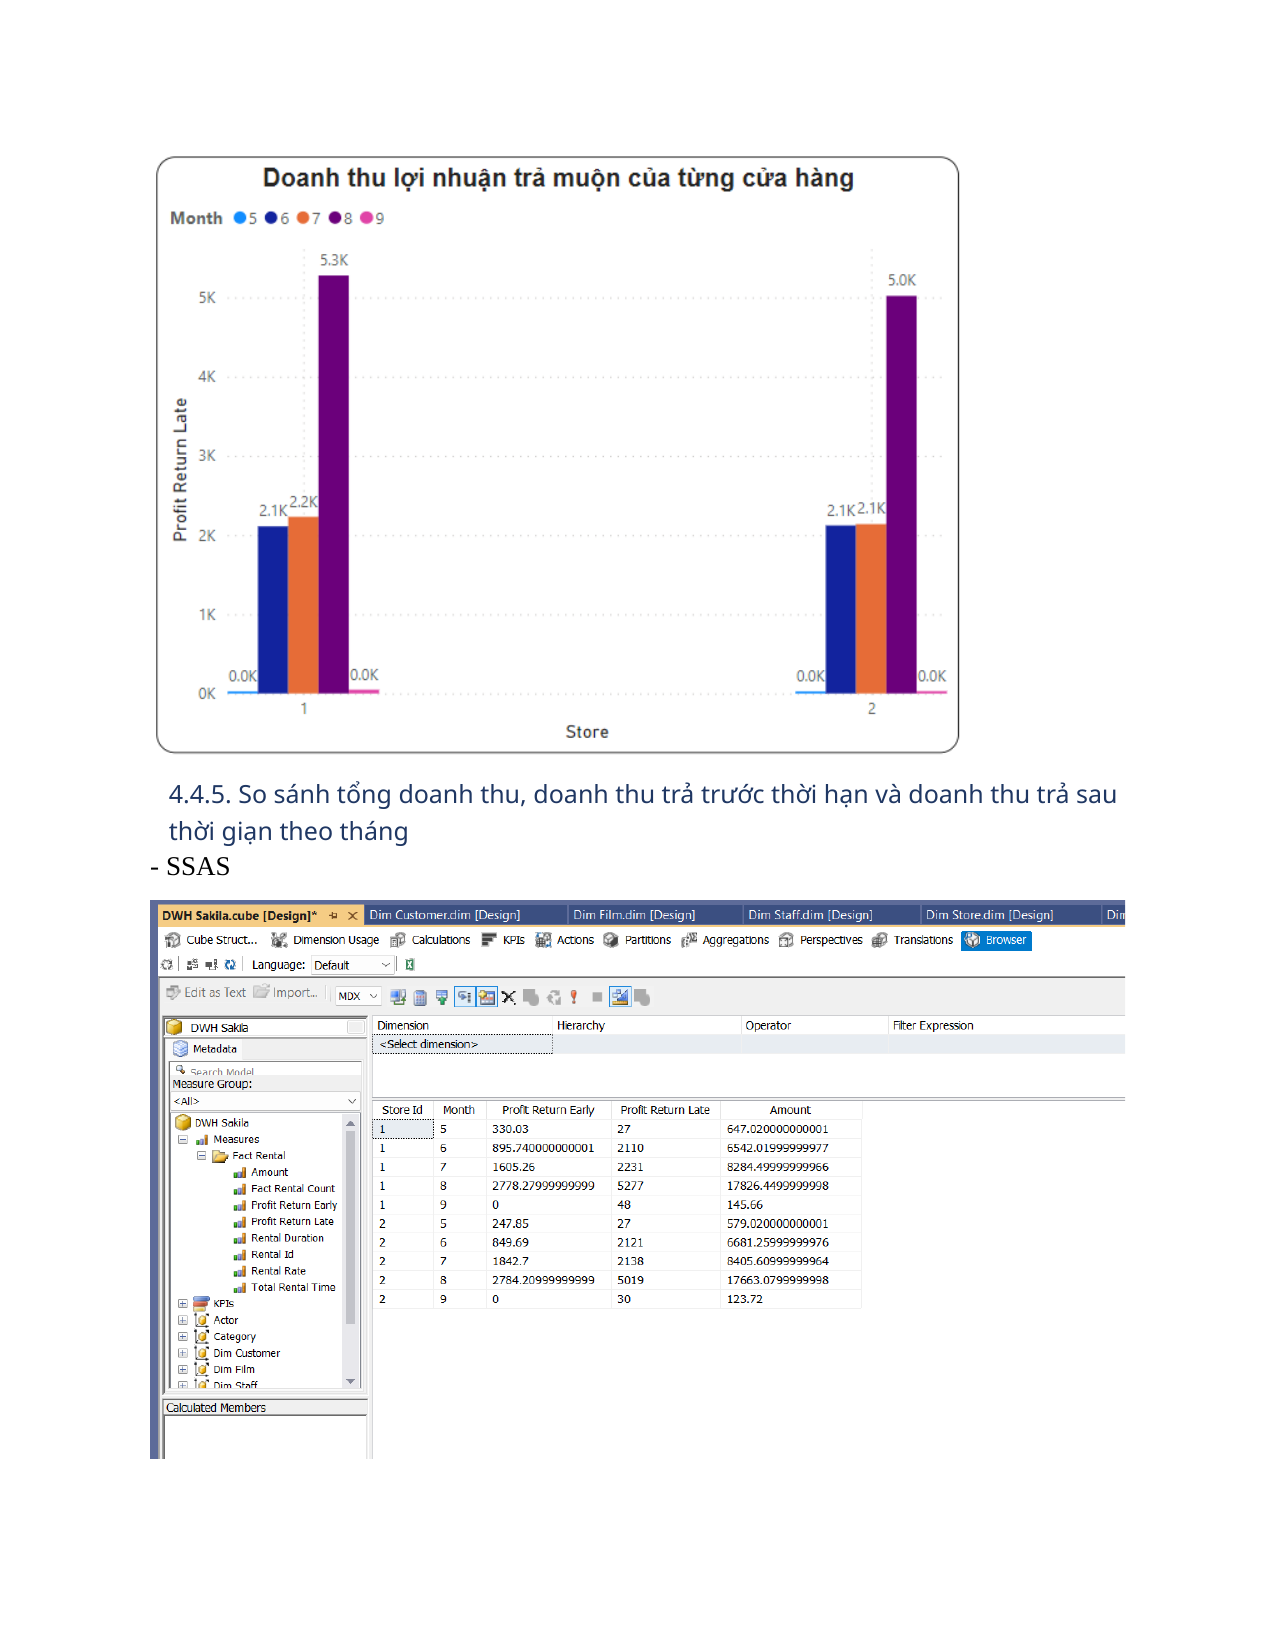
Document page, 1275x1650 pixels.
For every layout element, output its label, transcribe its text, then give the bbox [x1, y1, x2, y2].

picture [150, 150, 963, 758]
subtitle 4.4.5. So sánh tổng doanh thu, doanh thu trả trước thời hạn và doanh thu trả sau thời giạn theo tháng [169, 777, 1125, 847]
picture [150, 900, 1125, 1459]
text - SSAS [150, 850, 1125, 881]
